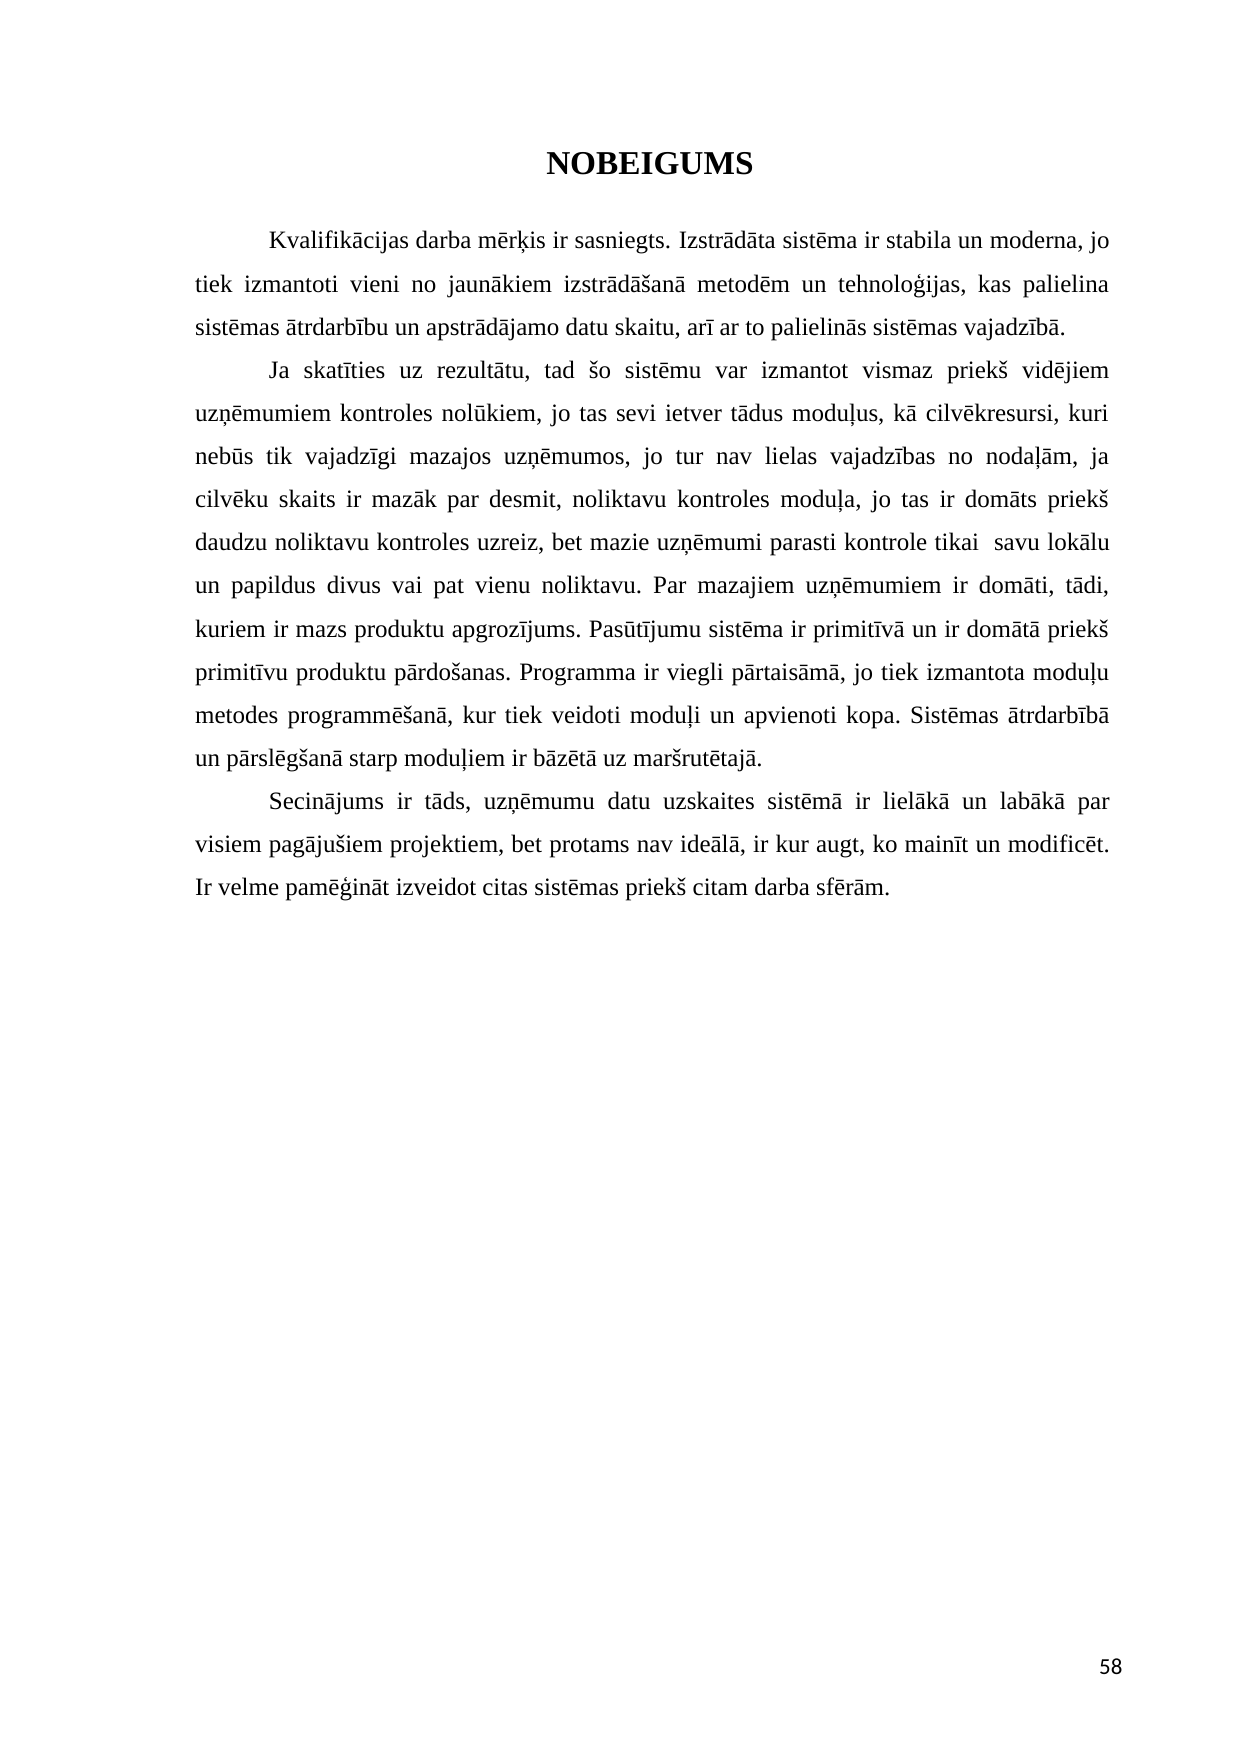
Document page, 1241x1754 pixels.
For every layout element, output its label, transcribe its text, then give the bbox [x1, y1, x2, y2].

text Secinājums ir tāds, uzņēmumu datu uzskaites sistēmā ir lielākā un labākā par visiem pagājušiem projektiem, bet protams nav ideālā, ir kur augt, ko mainīt un modificēt. Ir velme pamēģināt izveidot citas sistēmas priekš citam darba sfērām. [195, 786, 1110, 901]
text Kvalifikācijas darba mērķis ir sasniegts. Izstrādāta sistēma ir stabila un moderna, jo tiek izmantoti vieni no jaunākiem izstrādāšanā metodēm un tehnoloģijas, kas palielina sistēmas ātrdarbību un apstrādājamo datu skaitu, arī ar to palielinās sistēmas vajadzībā. [195, 226, 1110, 341]
text NOBEIGUMS [177, 143, 1122, 181]
text Ja skatīties uz rezultātu, tad šo sistēmu var izmantot vismaz priekš vidējiem uzņēmumiem kontroles nolūkiem, jo tas sevi ietver tādus moduļus, kā cilvēkresursi, kuri nebūs tik vajadzīgi mazajos uzņēmumos, jo tur nav lielas vajadzības no nodaļām, ja cilvēku skaits ir mazāk par desmit, noliktavu kontroles moduļa, jo tas ir domāts priekš daudzu noliktavu kontroles uzreiz, bet mazie uzņēmumi parasti kontrole tikai savu lokālu un papildus divus vai pat vienu noliktavu. Par mazajiem uzņēmumiem ir domāti, tādi, kuriem ir mazs produktu apgrozījums. Pasūtījumu sistēma ir primitīvā un ir domātā priekš primitīvu produktu pārdošanas. Programma ir viegli pārtaisāmā, jo tiek izmantota moduļu metodes programmēšanā, kur tiek veidoti moduļi un apvienoti kopa. Sistēmas ātrdarbībā un pārslēgšanā starp moduļiem ir bāzētā uz maršrutētajā. [195, 355, 1110, 772]
